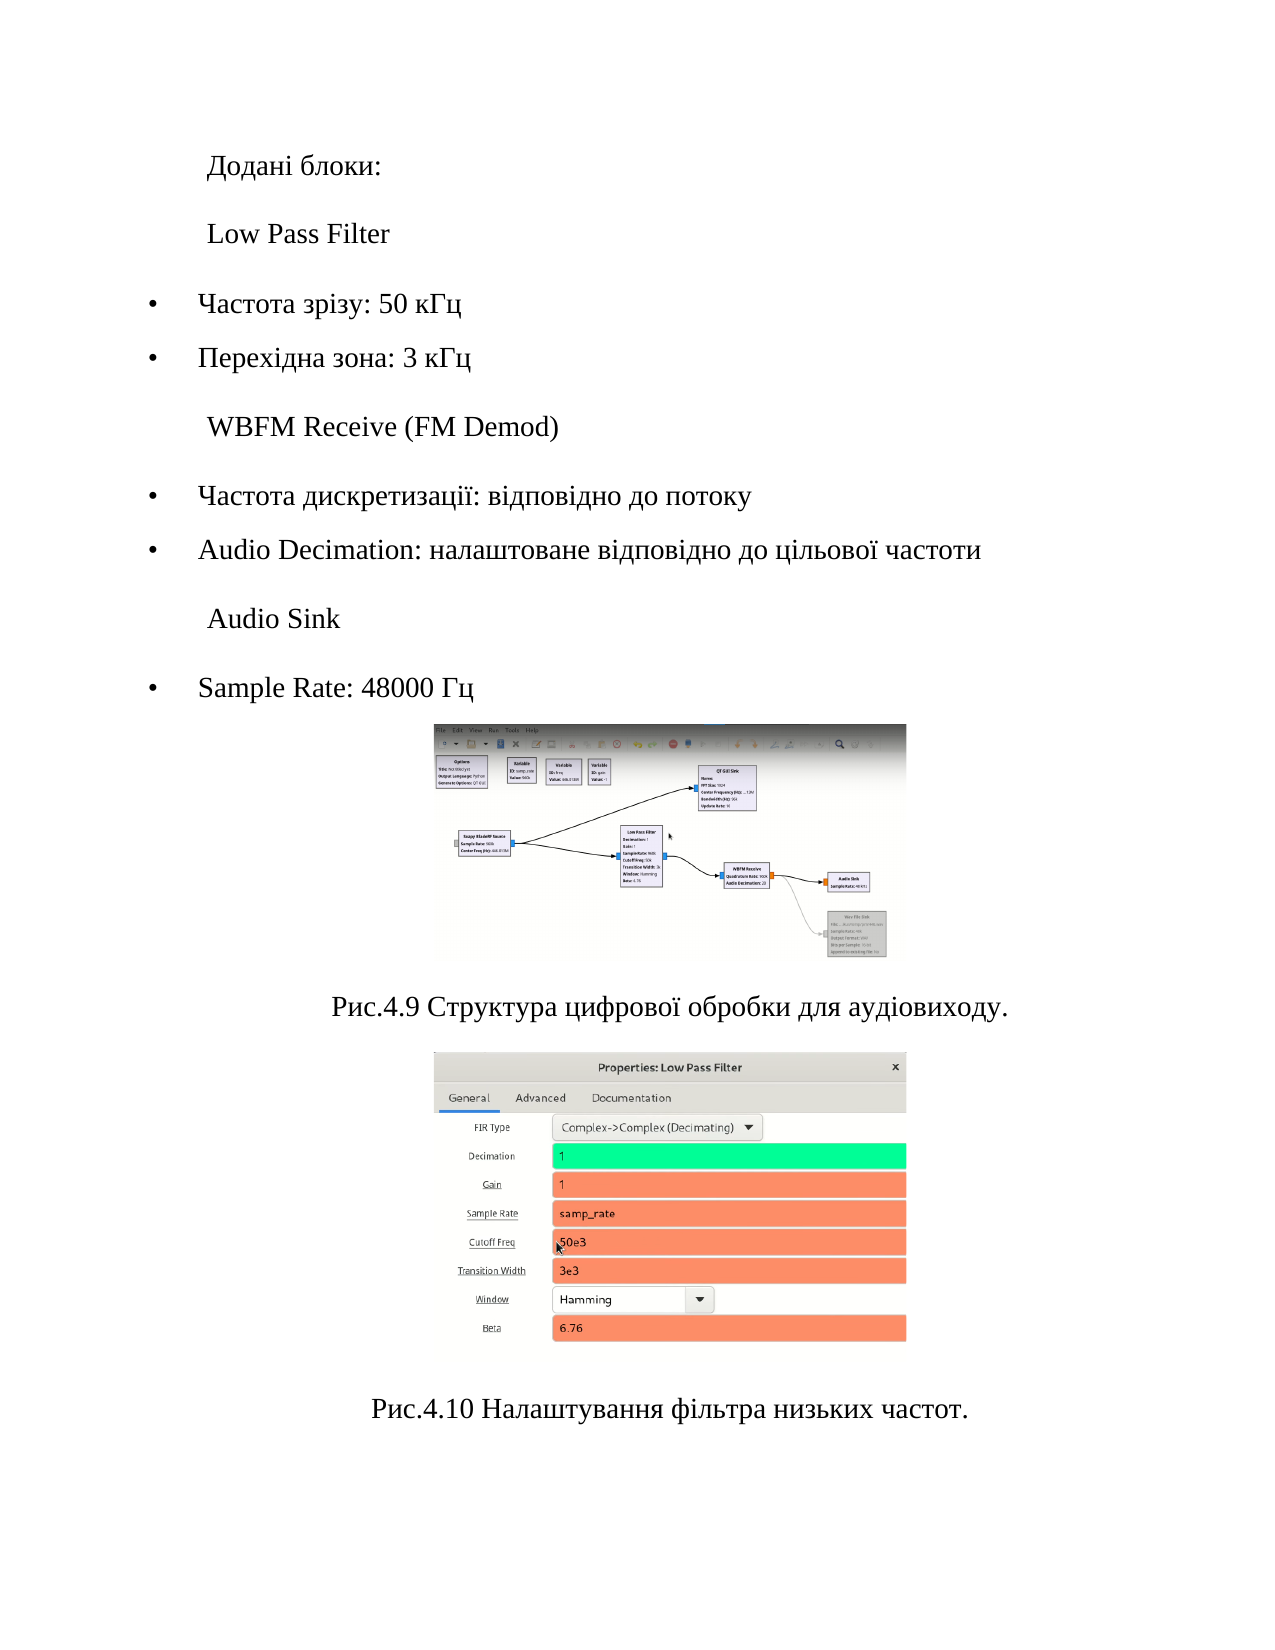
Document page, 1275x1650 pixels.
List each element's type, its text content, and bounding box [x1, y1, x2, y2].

text Рис.4.10 Налаштування фільтра низьких частот. [148, 1391, 1127, 1424]
list Частота дискретизації: відповідно до потоку [148, 478, 1127, 511]
picture [433, 724, 907, 961]
list Sample Rate: 48000 Гц [148, 670, 1127, 704]
text Audio Sink [148, 601, 1127, 634]
list Частота зрізу: 50 кГц [148, 286, 1127, 319]
text Low Pass Filter [148, 217, 1127, 250]
text Додані блоки: [148, 148, 1127, 181]
list Audio Decimation: налаштоване відповідно до цільової частоти [148, 532, 1127, 566]
list Перехідна зона: 3 кГц [148, 340, 1127, 373]
picture [433, 1052, 907, 1362]
text WBFM Receive (FM Demod) [148, 409, 1127, 442]
text Рис.4.9 Структура цифрової обробки для аудіовиходу. [148, 989, 1127, 1023]
